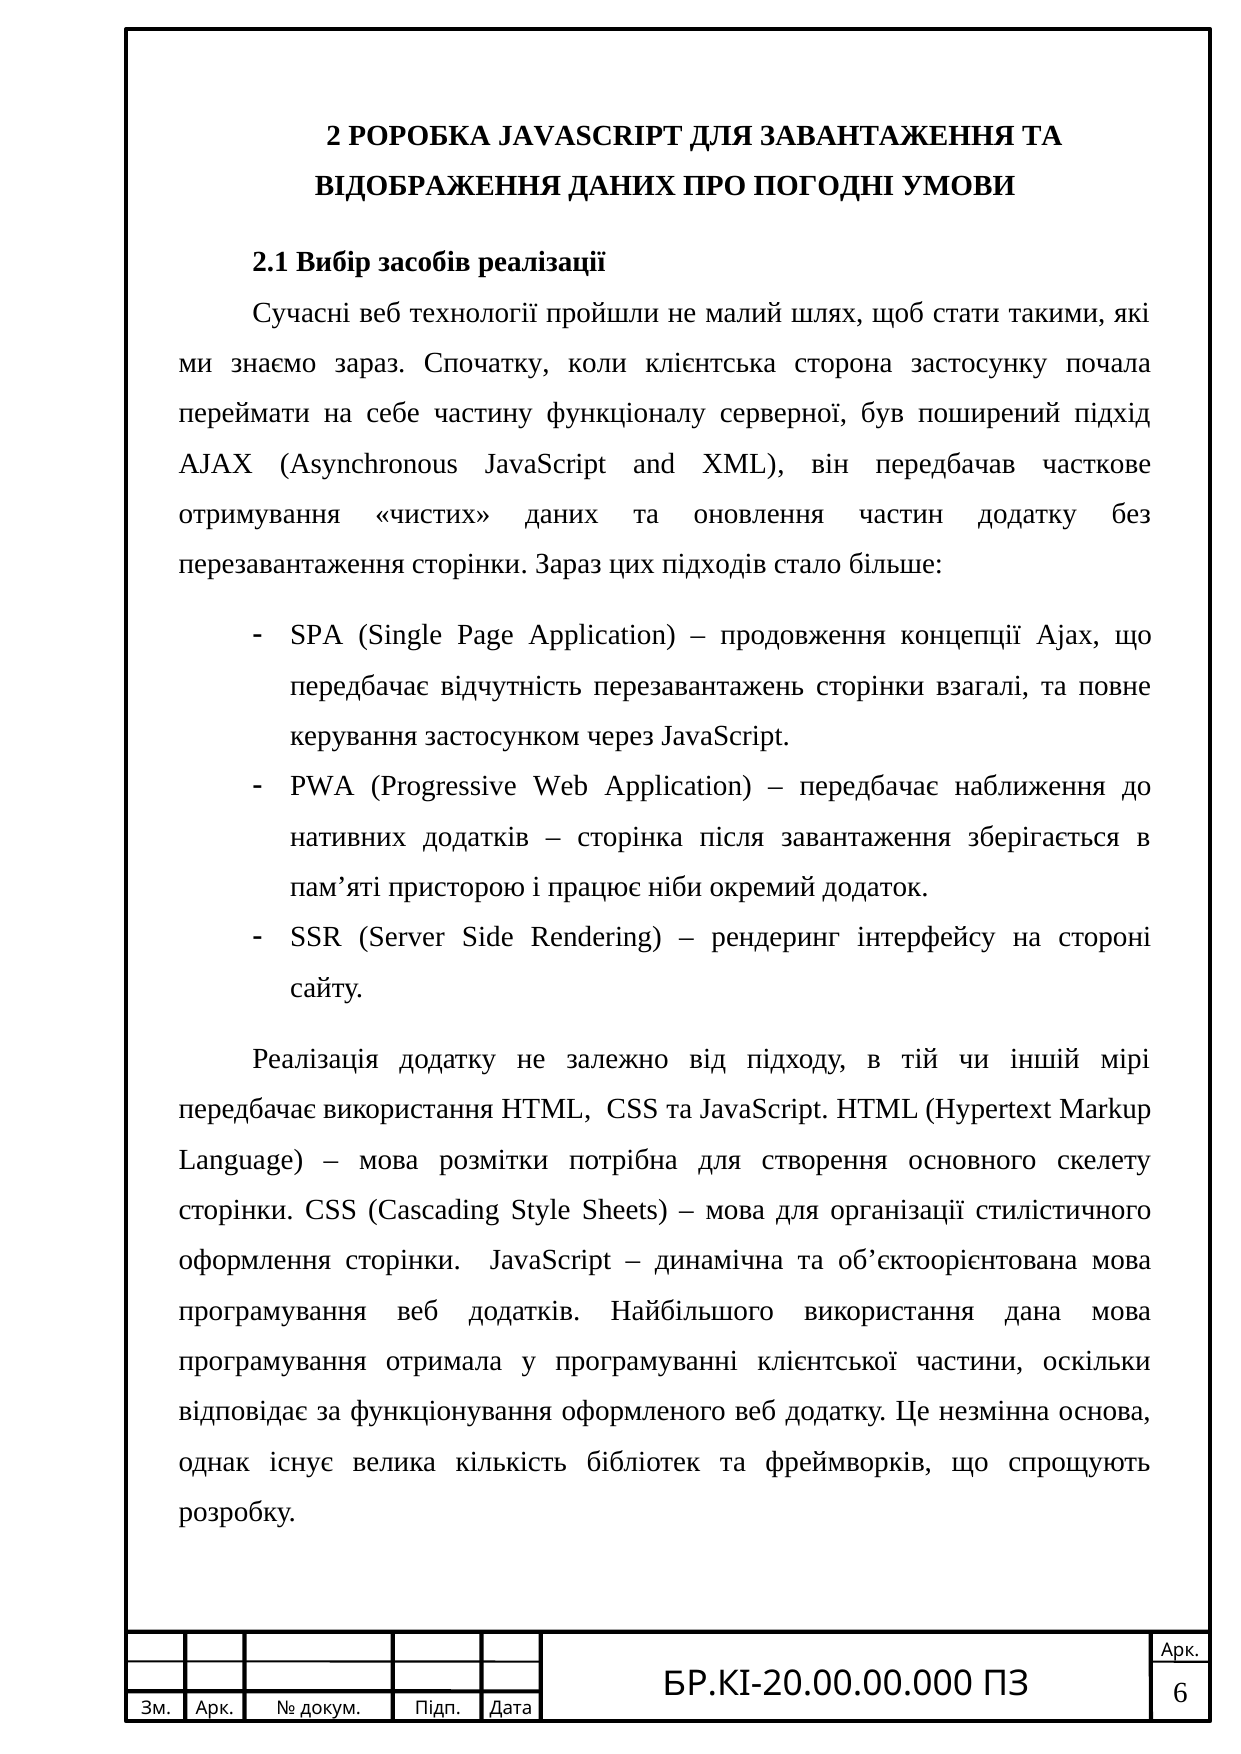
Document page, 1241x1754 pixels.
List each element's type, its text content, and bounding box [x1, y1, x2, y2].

list SPA (Single Page Application) – продовження концепції Ajax, що передбачає відчутність перезавантажень сторінки взагалі, та повне керування застосунком через JavaScript. [252, 617, 1152, 752]
text Сучасні веб технології пройшли не малий шлях, щоб стати такими, які ми знаємо зараз. Спочатку, коли клієнтська сторона застосунку почала переймати на себе частину функціоналу серверної, був поширений підхід AJAX (Asynchronous JavaScript and XML), він передбачав часткове отримування «чистих» даних та оновлення частин додатку без перезавантаження сторінки. Зараз цих підходів стало більше: [178, 295, 1152, 580]
list PWA (Progressive Web Application) – передбачає наближення до нативних додатків – сторінка після завантаження зберігається в пам’яті присторою і працює ніби окремий додаток. [252, 768, 1152, 903]
list SSR (Server Side Rendering) – рендеринг інтерфейсу на стороні сайту. [252, 919, 1152, 1003]
subtitle 2 РОРОБКА JAVASCRIPT ДЛЯ ЗАВАНТАЖЕННЯ ТА ВІДОБРАЖЕННЯ ДАНИХ ПРО ПОГОДНІ УМОВИ [178, 118, 1152, 202]
subtitle 2.1 Вибір засобів реалізації [252, 244, 1152, 277]
text Реалізація додатку не залежно від підходу, в тій чи іншій мірі передбачає використання HTML, СSS та JavaScript. HTML (Hypertext Markup Language) – мова розмітки потрібна для створення основного скелету сторінки. CSS (Cascading Style Sheets) – мова для організації стилістичного оформлення сторінки. JavaScript – динамічна та об’єктоорієнтована мова програмування веб додатків. Найбільшого використання дана мова програмування отримала у програмуванні клієнтської частини, оскільки відповідає за функціонування оформленого веб додатку. Це незмінна основа, однак існує велика кількість бібліотек та фреймворків, що спрощують розробку. [178, 1041, 1152, 1527]
